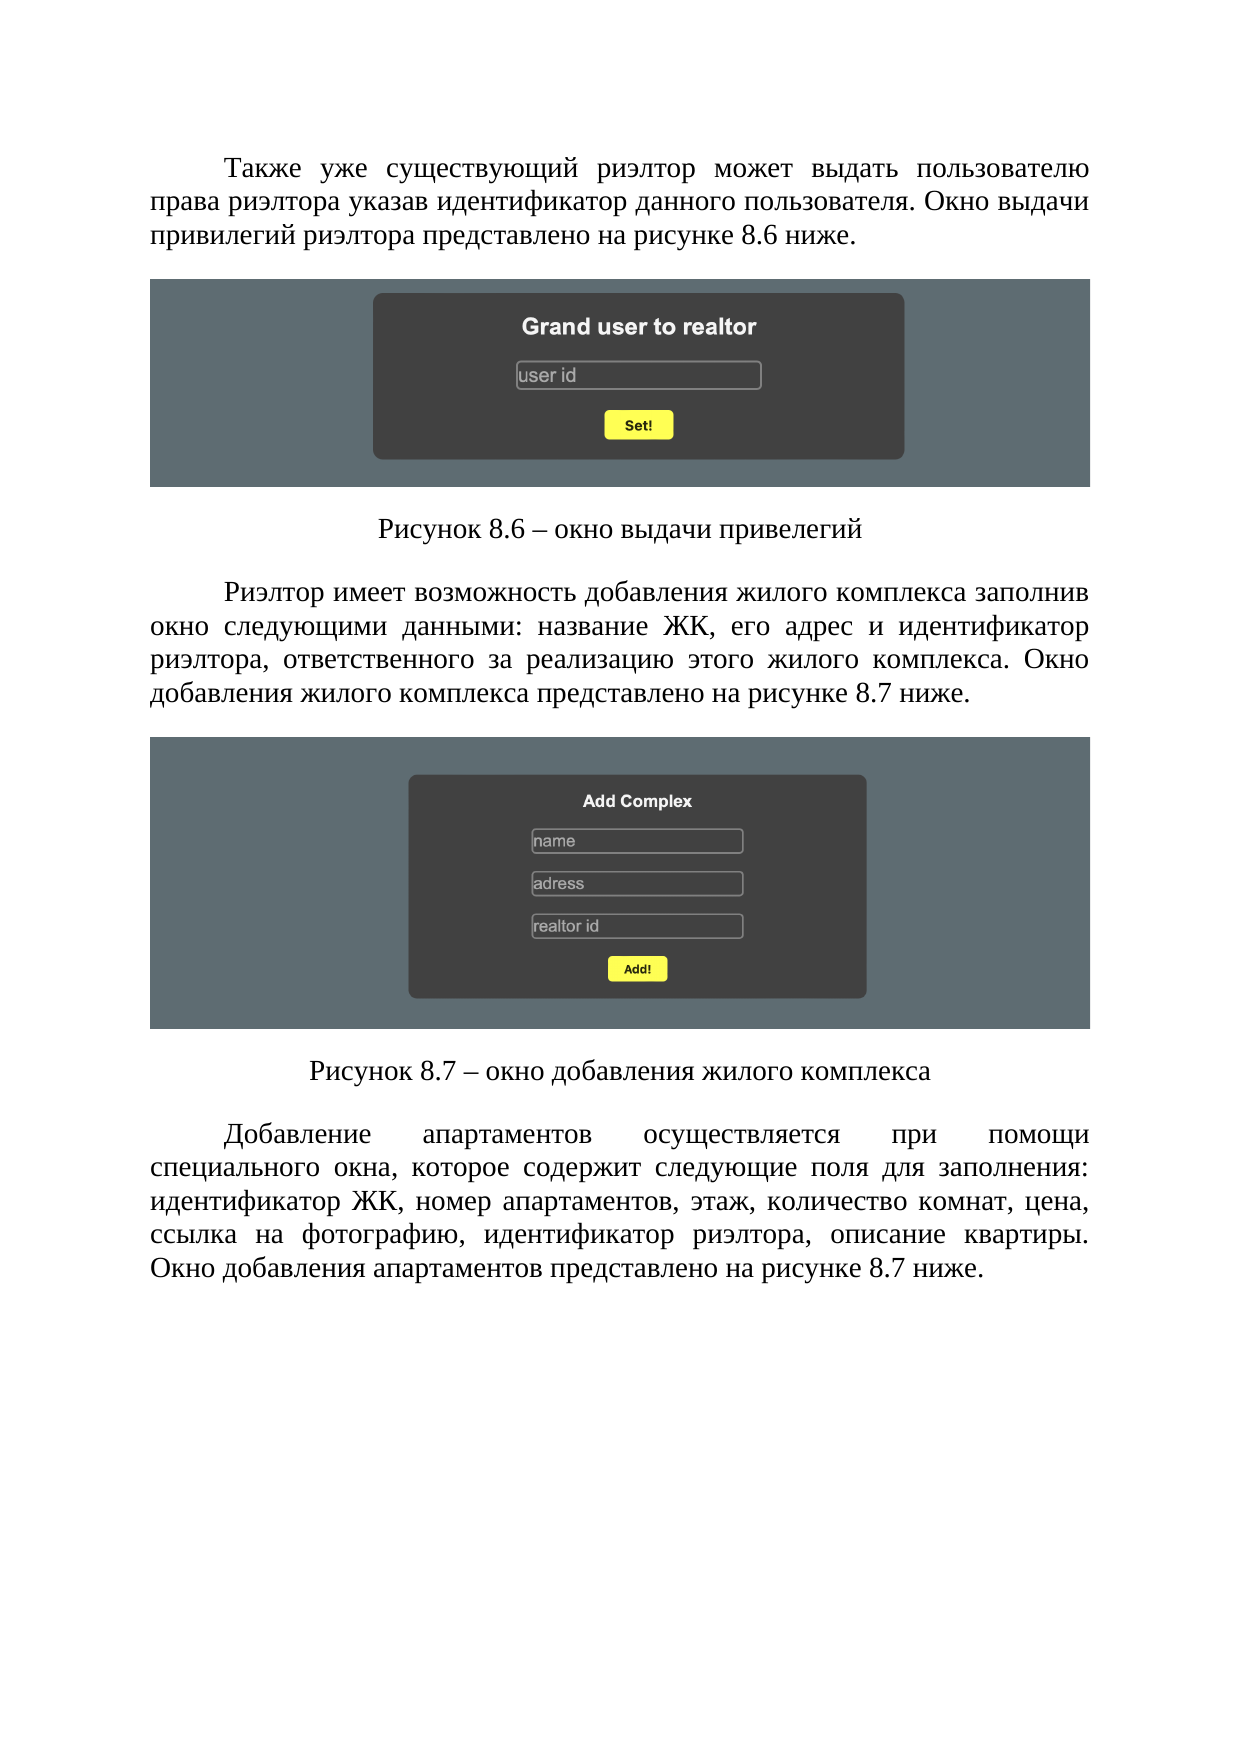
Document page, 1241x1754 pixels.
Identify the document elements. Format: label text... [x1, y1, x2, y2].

picture [150, 737, 1091, 1029]
text Рисунок 8.7 – окно добавления жилого комплекса [150, 1053, 1090, 1087]
text Риэлтор имеет возможность добавления жилого комплекса заполнив окно следующими данными: название ЖК, его адрес и идентификатор риэлтора, ответственного за реализацию этого жилого комплекса. Окно добавления жилого комплекса представлено на рисунке 8.7 ниже. [150, 574, 1090, 708]
text Также уже существующий риэлтор может выдать пользователю права риэлтора указав идентификатор данного пользователя. Окно выдачи привилегий риэлтора представлено на рисунке 8.6 ниже. [150, 150, 1090, 251]
text Рисунок 8.6 – окно выдачи привелегий [150, 511, 1090, 545]
text Добавление апартаментов осуществляется при помощи специального окна, которое содержит следующие поля для заполнения: идентификатор ЖК, номер апартаментов, этаж, количество комнат, цена, ссылка на фотографию, идентификатор риэлтора, описание квартиры. Окно добавления апартаментов представлено на рисунке 8.7 ниже. [150, 1116, 1090, 1284]
picture [150, 279, 1091, 487]
